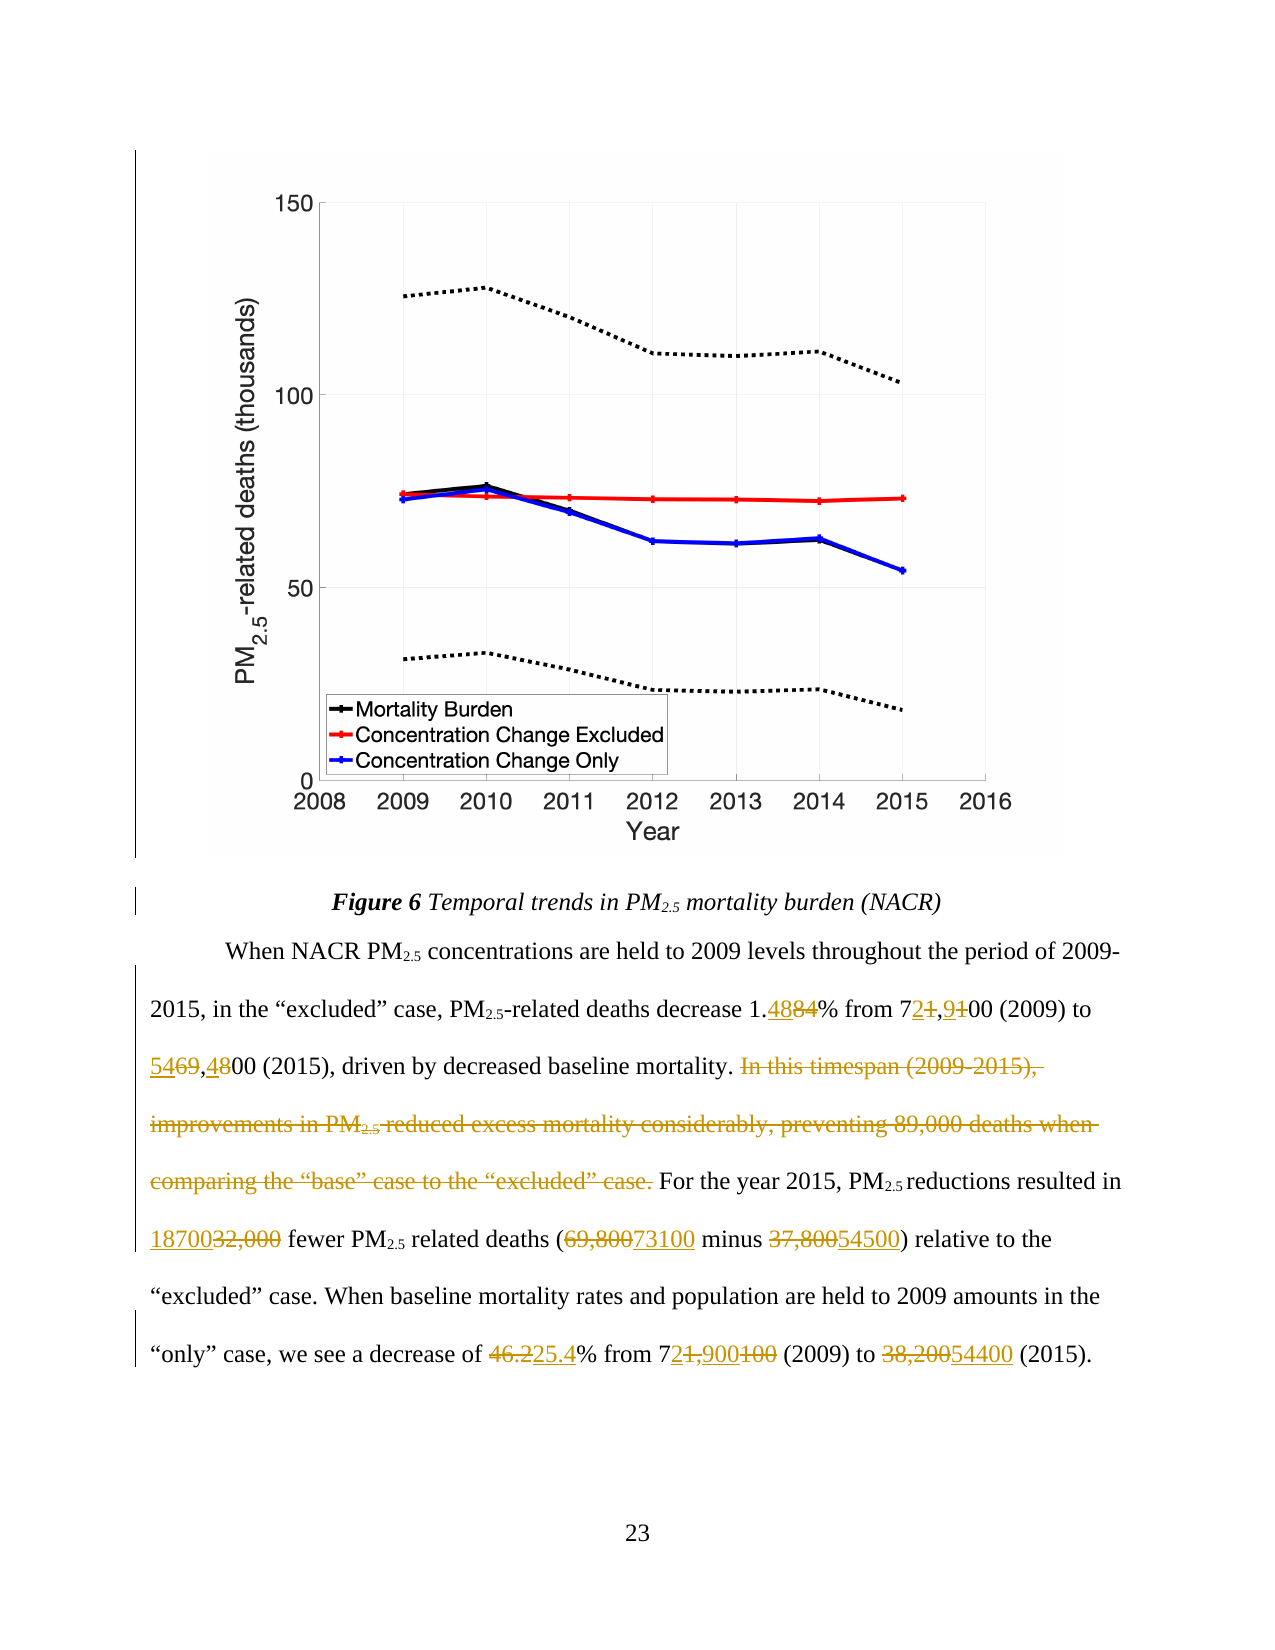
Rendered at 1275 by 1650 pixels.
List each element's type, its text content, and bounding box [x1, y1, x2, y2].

text When NACR PM2.5 concentrations are held to 2009 levels throughout the period of 2009-2015, in the “excluded” case, PM2.5-related deaths decrease 1.% from 7,00 (2009) to ,00 (2015), driven by decreased baseline mortality. For the year 2015, PM2.5 reductions resulted in fewer PM2.5 related deaths ( minus ) relative to the “excluded” case. When baseline mortality rates and population are held to 2009 amounts in the “only” case, we see a decrease of % from 7 (2009) to (2015). [150, 936, 1125, 1367]
picture [208, 150, 1067, 858]
text Figure 6 Temporal trends in PM2.5 mortality burden (NACR) [150, 887, 1125, 915]
